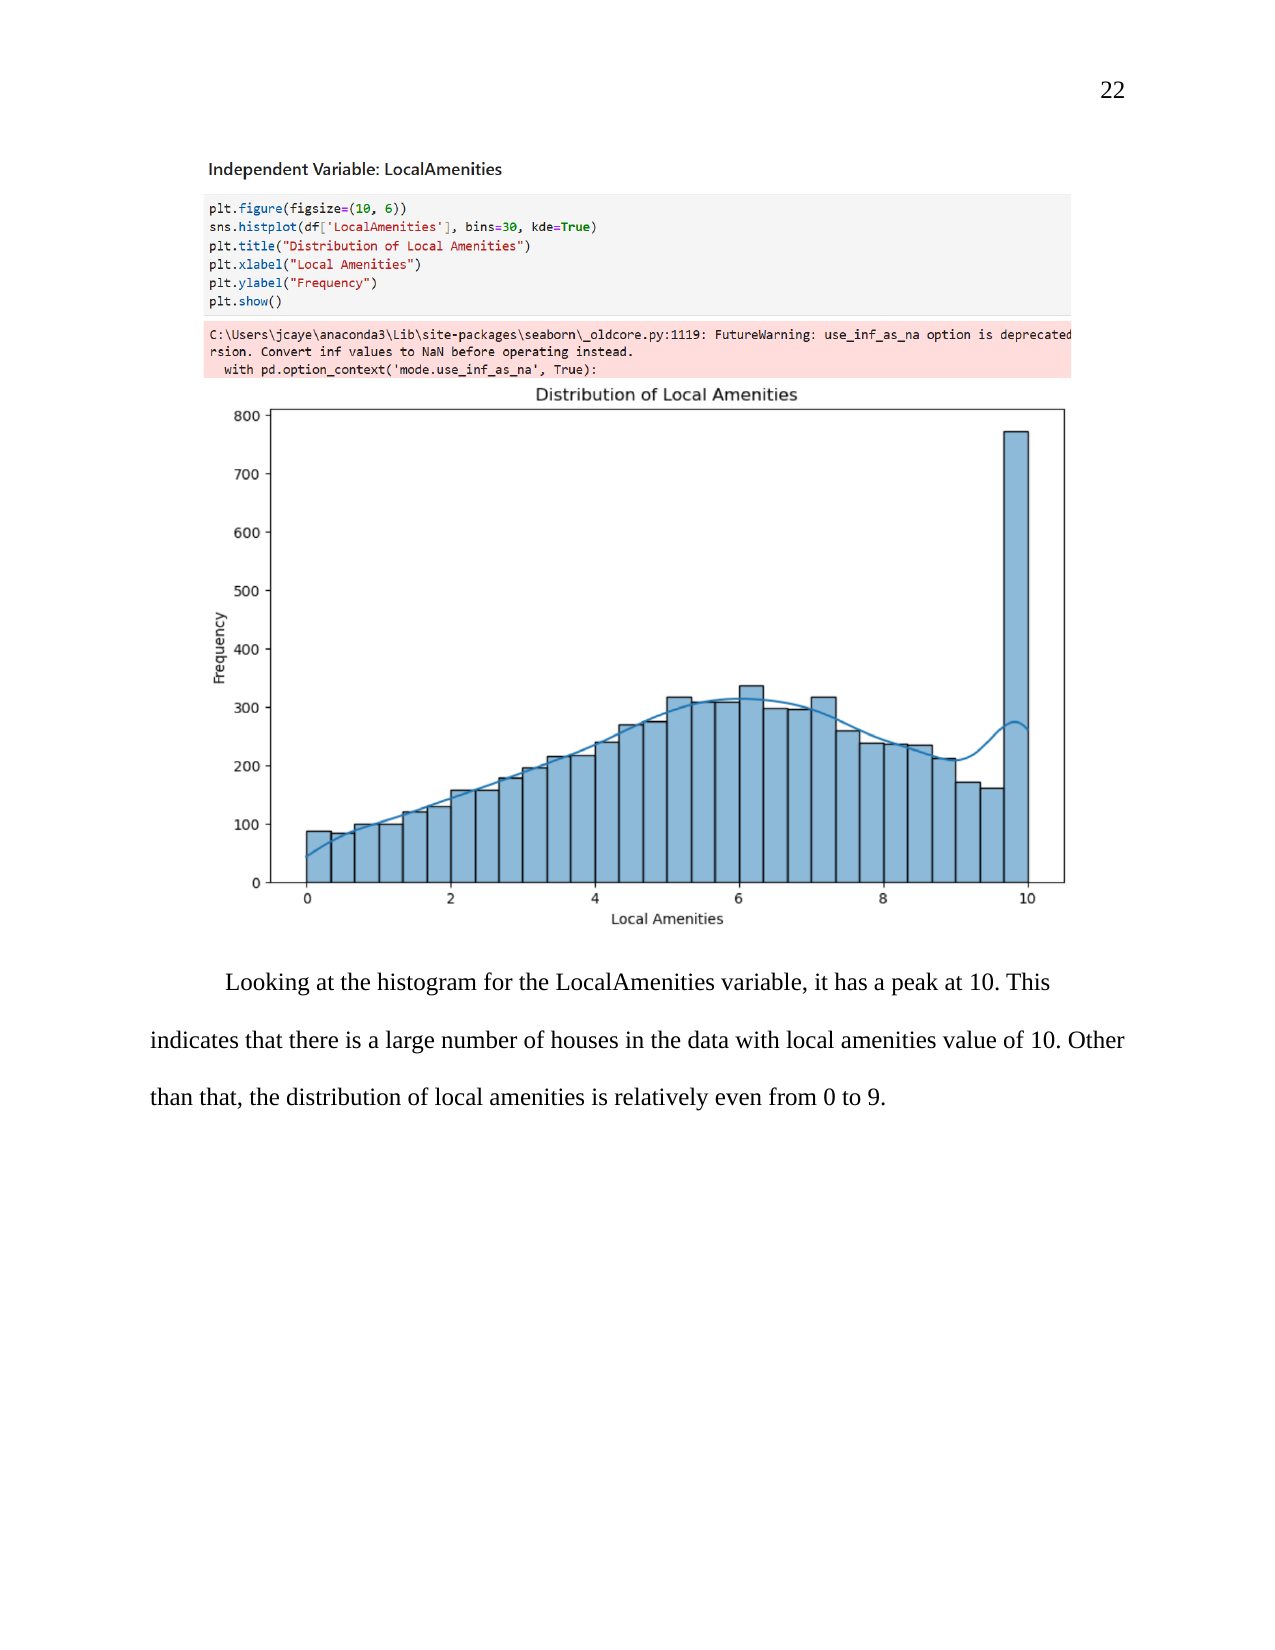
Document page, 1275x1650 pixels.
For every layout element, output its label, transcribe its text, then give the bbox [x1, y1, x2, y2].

picture [203, 150, 1072, 936]
text Looking at the histogram for the LocalAmenities variable, it has a peak at 10. This indicates that there is a large number of houses in the data with local amenities value of 10. Other than that, the distribution of local amenities is relatively even from 0 to 9. [150, 967, 1125, 1111]
